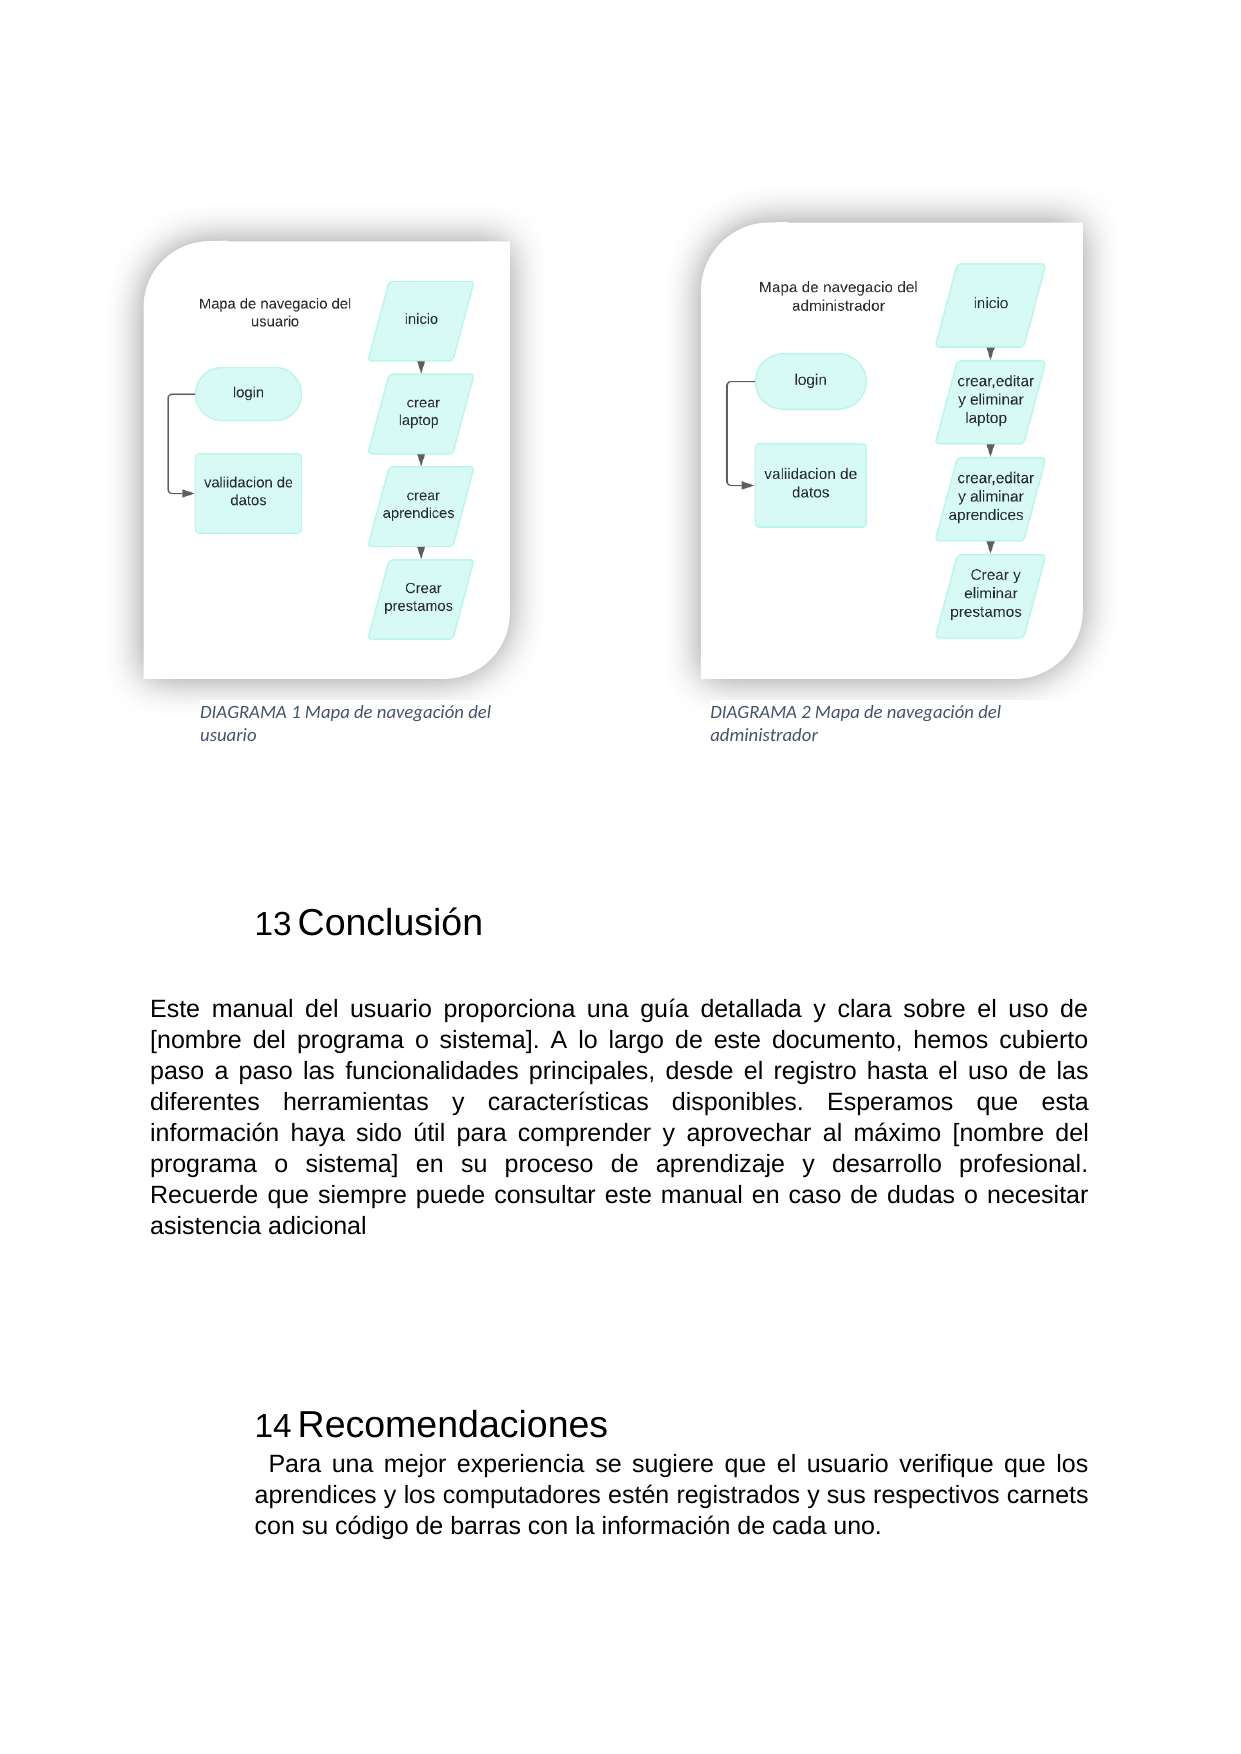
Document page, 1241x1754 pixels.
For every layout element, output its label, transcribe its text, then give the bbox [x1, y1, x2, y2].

picture [716, 238, 1068, 664]
subtitle Recomendaciones [254, 1402, 1090, 1445]
text Este manual del usuario proporciona una guía detallada y clara sobre el uso de [nombre del programa o sistema]. A lo largo de este documento, hemos cubierto paso a paso las funcionalidades principales, desde el registro hasta el uso de las diferentes herramientas y características disponibles. Esperamos que esta información haya sido útil para comprender y aprovechar al máximo [nombre del programa o sistema] en su proceso de aprendizaje y desarrollo profesional. Recuerde que siempre puede consultar este manual en caso de dudas o necesitar asistencia adicional [150, 994, 1090, 1240]
subtitle Conclusión [254, 901, 1090, 944]
picture [159, 256, 495, 664]
subtitle Para una mejor experiencia se sugiere que el usuario verifique que los aprendices y los computadores estén registrados y sus respectivos carnets con su código de barras con la información de cada uno. [254, 1449, 1090, 1539]
